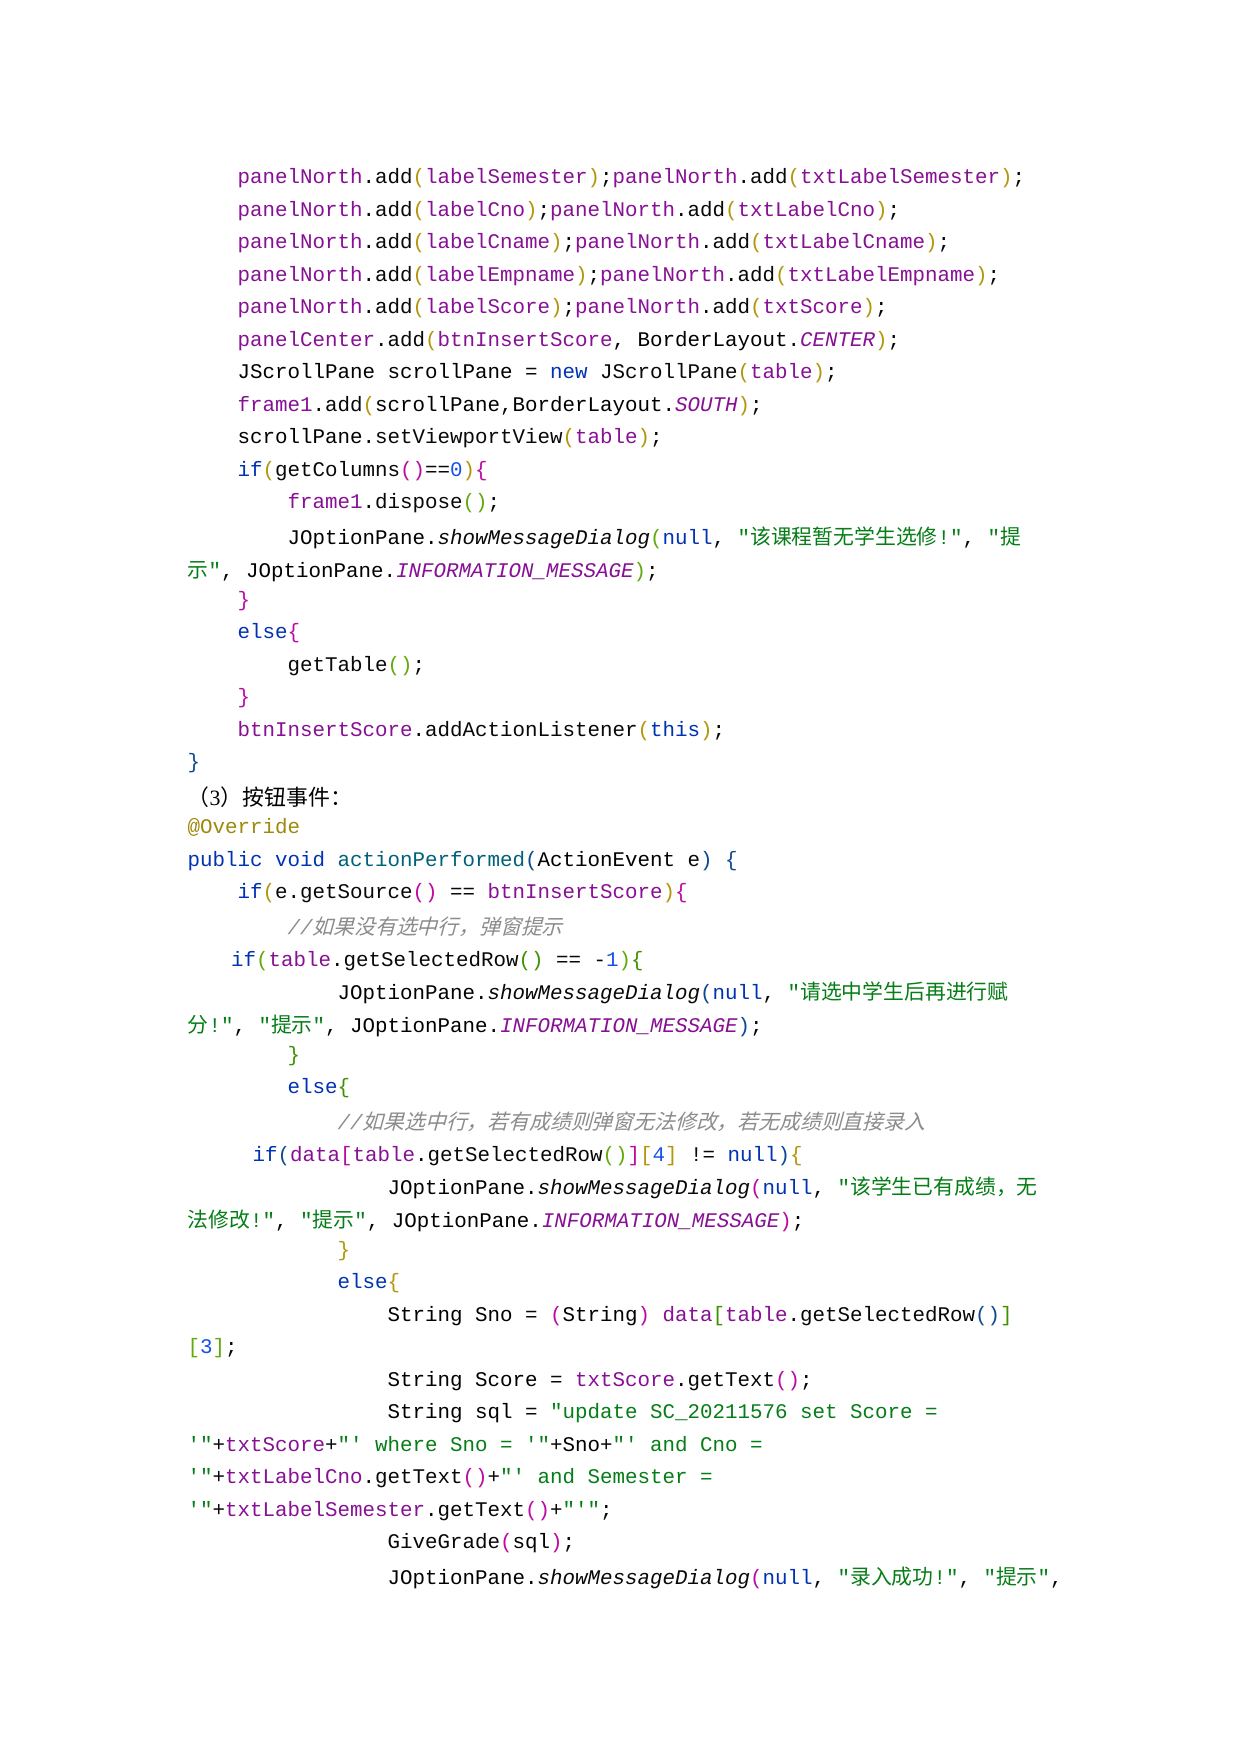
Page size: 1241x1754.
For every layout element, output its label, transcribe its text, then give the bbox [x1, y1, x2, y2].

text （3）按钮事件： [187, 779, 1053, 812]
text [187, 812, 1053, 1592]
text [187, 162, 1053, 779]
